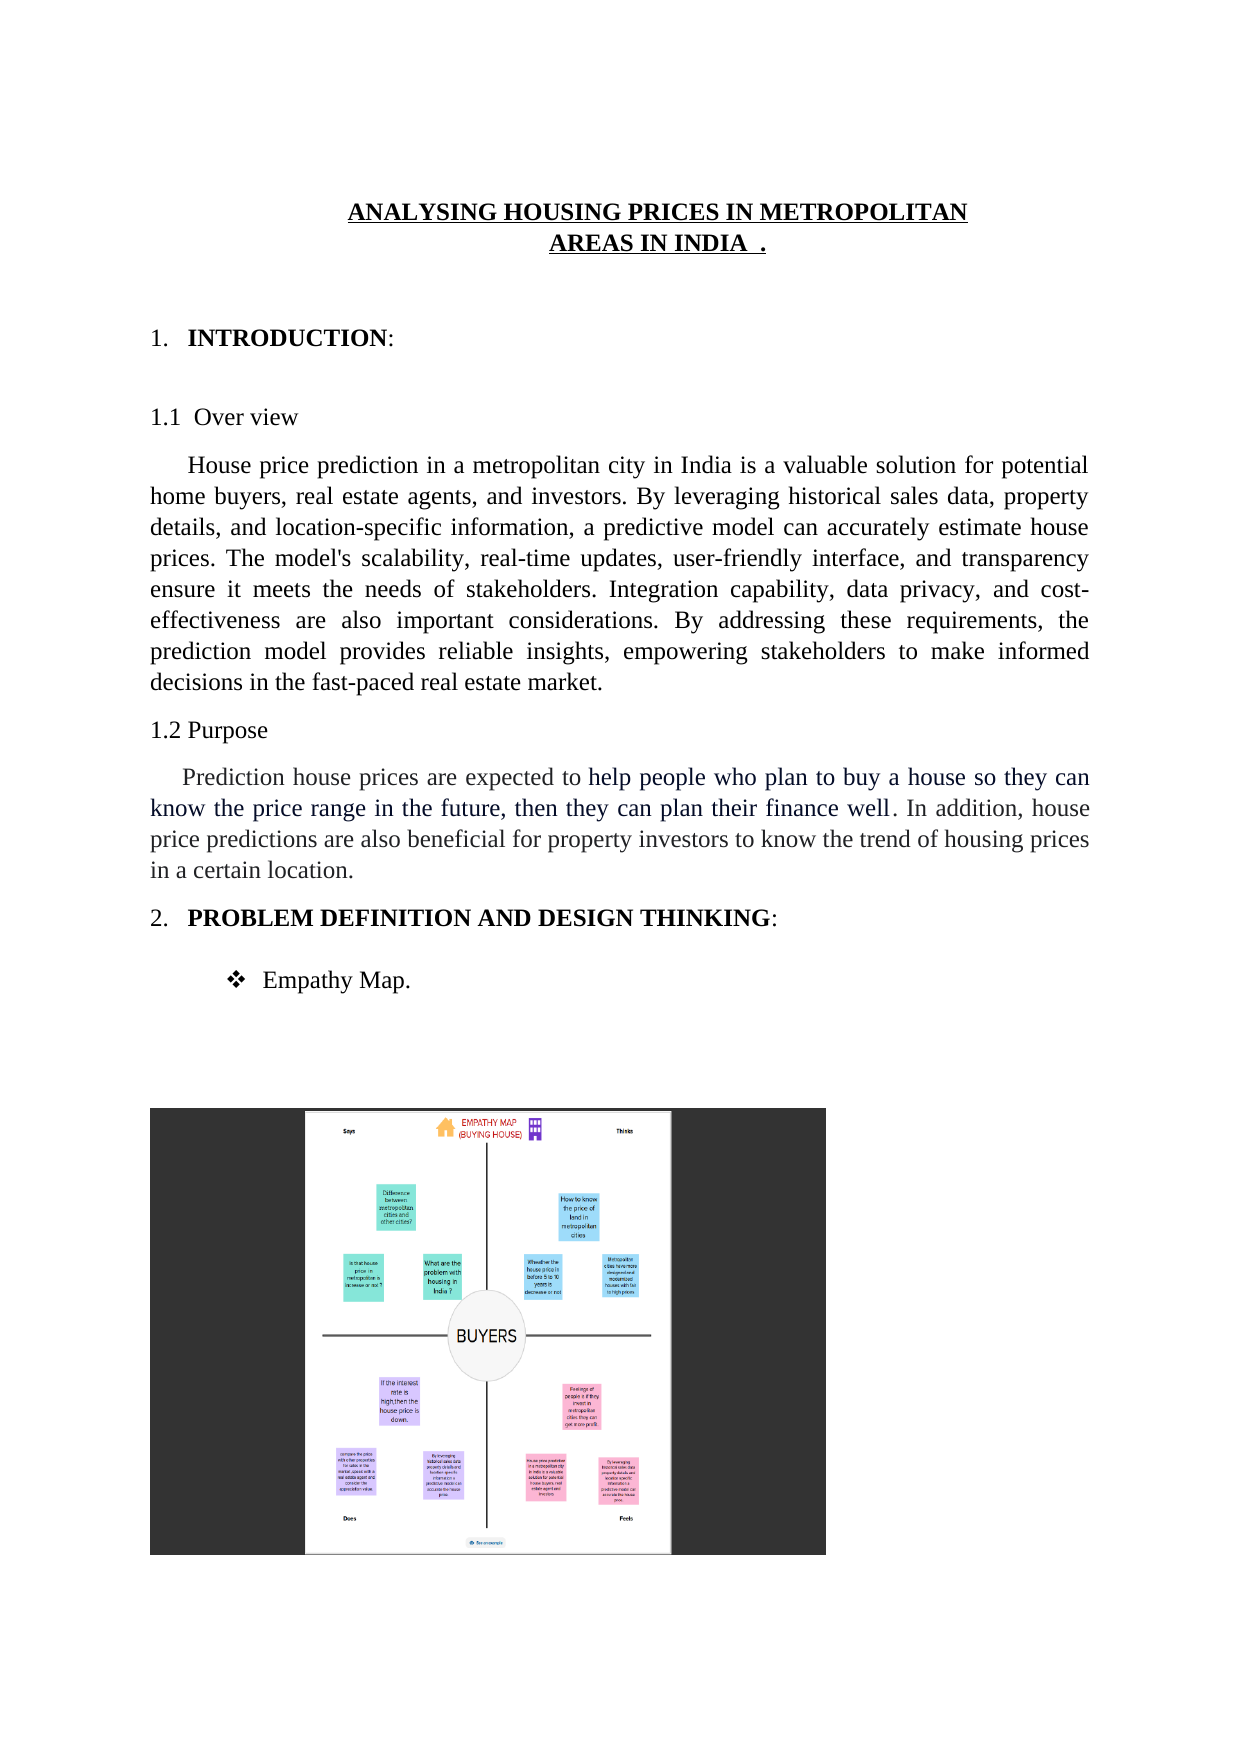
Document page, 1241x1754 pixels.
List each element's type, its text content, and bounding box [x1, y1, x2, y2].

text Prediction house prices are expected to help people who plan to buy a house so they can know the price range in the future, then they can plan their finance well. In addition, house price predictions are also beneficial for property investors to know the trend of housing prices in a certain location. [150, 853, 1090, 884]
list Empathy Map. [225, 965, 1090, 994]
text House price prediction in a metropolitan city in India is a valuable solution for potential home buyers, real estate agents, and investors. By leveraging historical sales data, property details, and location-specific information, a predictive model can accurately estimate house prices. The model's scalability, real-time updates, user-friendly interface, and transparency ensure it meets the needs of stakeholders. Integration capability, data privacy, and cost- effectiveness are also important considerations. By addressing these requirements, the prediction model provides reliable insights, empowering stakeholders to make informed decisions in the fast-paced real estate market. [150, 450, 1090, 696]
picture [150, 1108, 826, 1555]
list PROBLEM DEFINITION AND DESIGN THINKING: [150, 903, 1090, 932]
text 1.1 Over view [150, 402, 1090, 431]
list INTRODUCTION: [150, 323, 1090, 352]
text Prediction house prices are expected to help people who plan to buy a house so they can know the price range in the future, then they can plan their finance well. In addition, house price predictions are also beneficial for property investors to know the trend of housing prices in a certain location. [150, 762, 1090, 825]
text 1.2 Purpose [150, 715, 1090, 743]
text ANALYSING HOUSING PRICES IN METROPOLITAN AREAS IN INDIA . [225, 197, 1090, 257]
